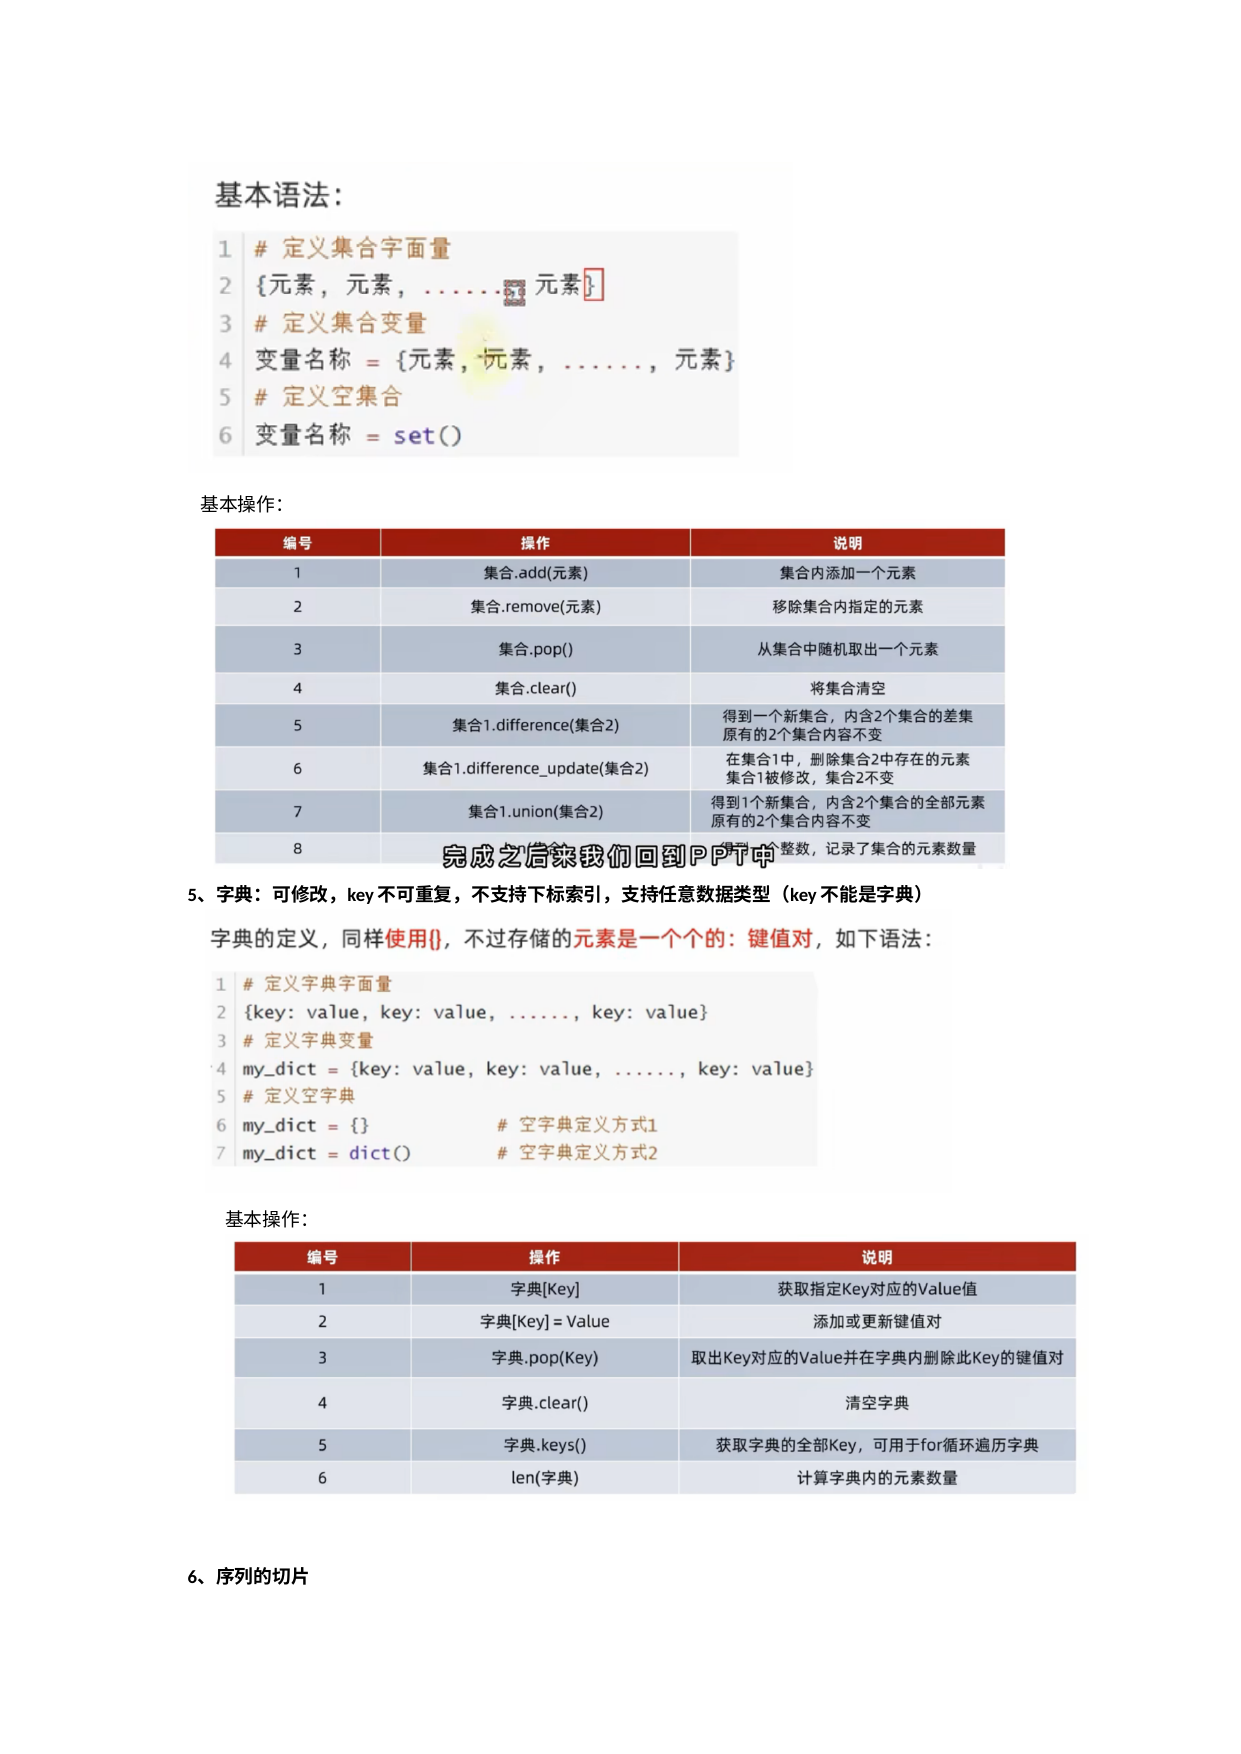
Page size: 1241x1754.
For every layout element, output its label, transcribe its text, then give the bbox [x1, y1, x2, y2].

picture [225, 1234, 1089, 1501]
picture [204, 909, 952, 1193]
list 基本操作： [187, 1202, 1053, 1234]
list 基本操作： [187, 487, 1053, 519]
picture [212, 519, 1010, 869]
picture [187, 162, 793, 473]
list 字典：可修改，key不可重复，不支持下标索引，支持任意数据类型（key不能是字典） [187, 877, 1053, 909]
list 序列的切片 [187, 1559, 1053, 1592]
